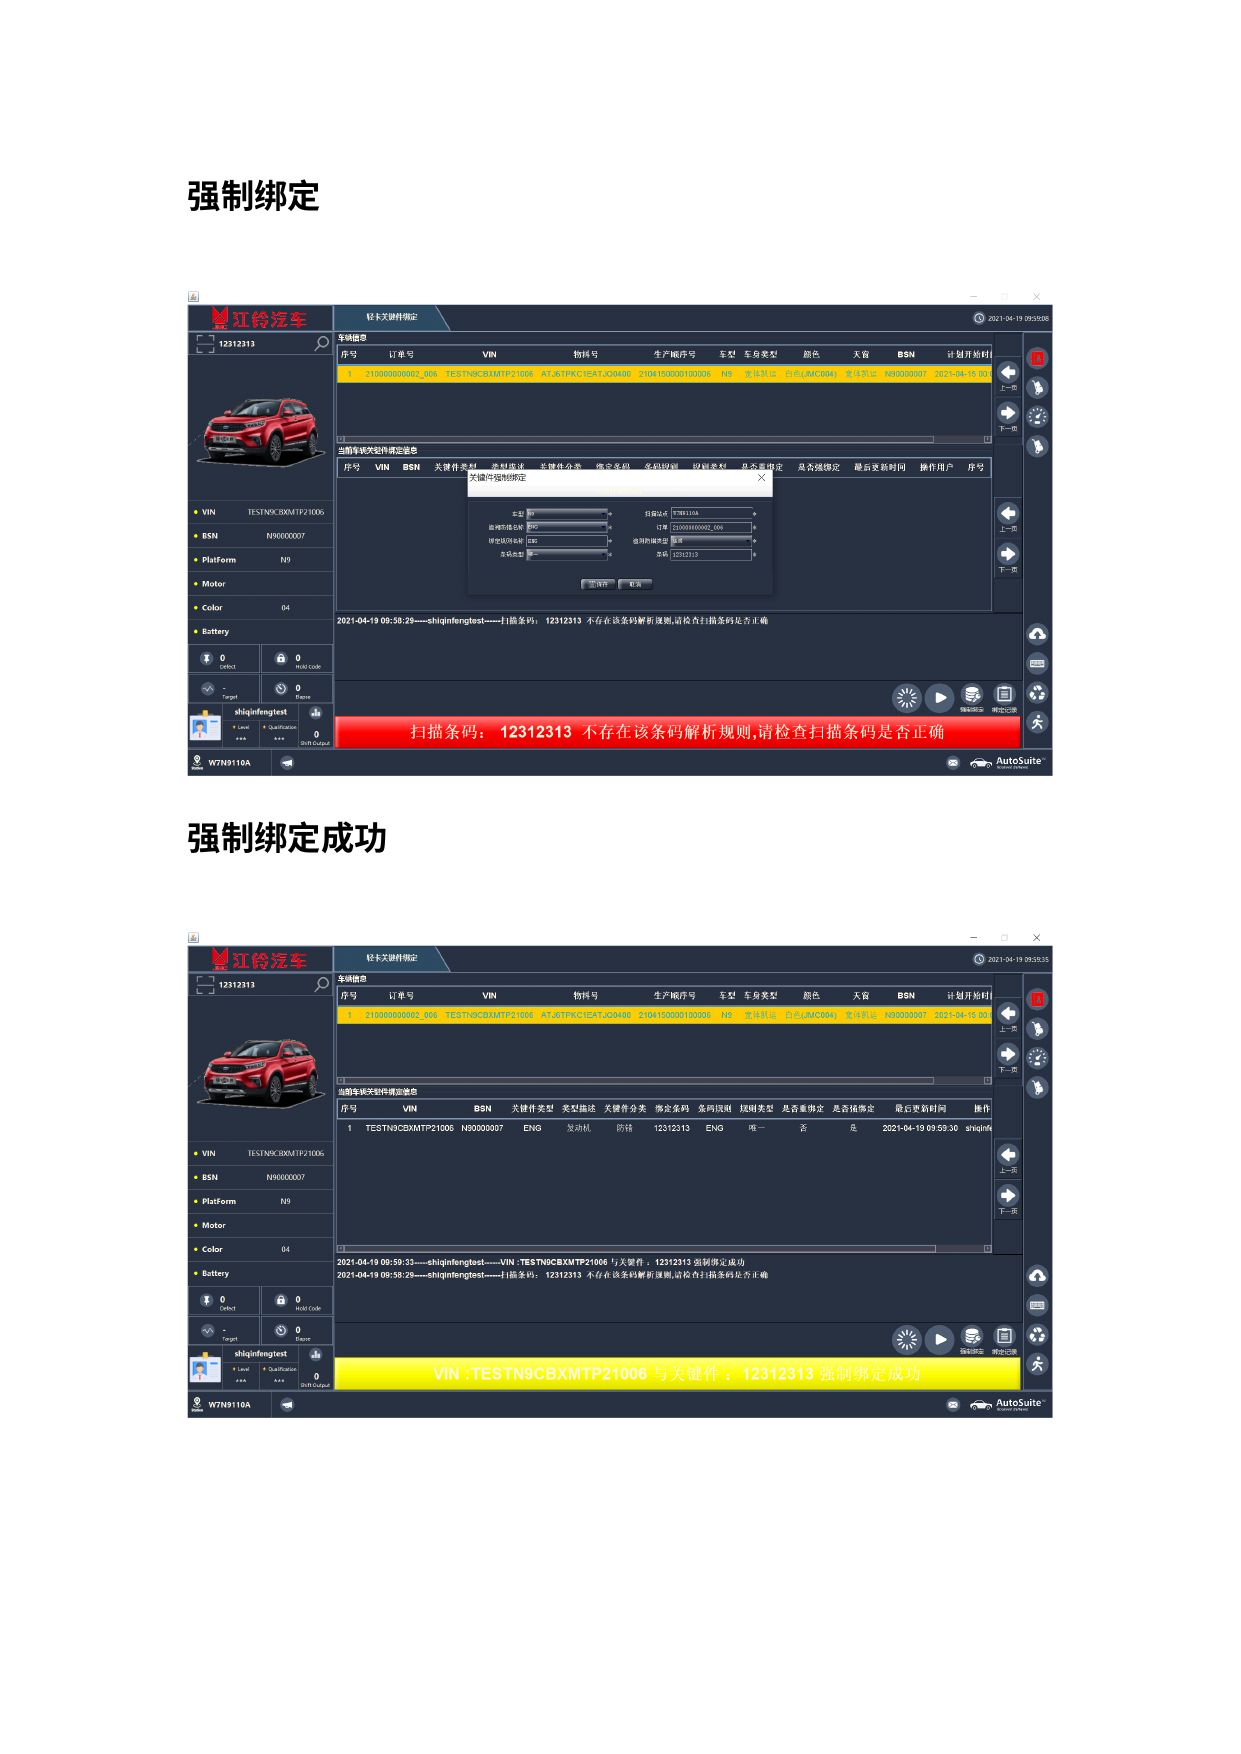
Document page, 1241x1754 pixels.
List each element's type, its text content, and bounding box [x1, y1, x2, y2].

subtitle 强制绑定 [187, 162, 1053, 227]
picture [187, 931, 1053, 1418]
subtitle 强制绑定成功 [187, 804, 1053, 869]
picture [187, 289, 1053, 776]
